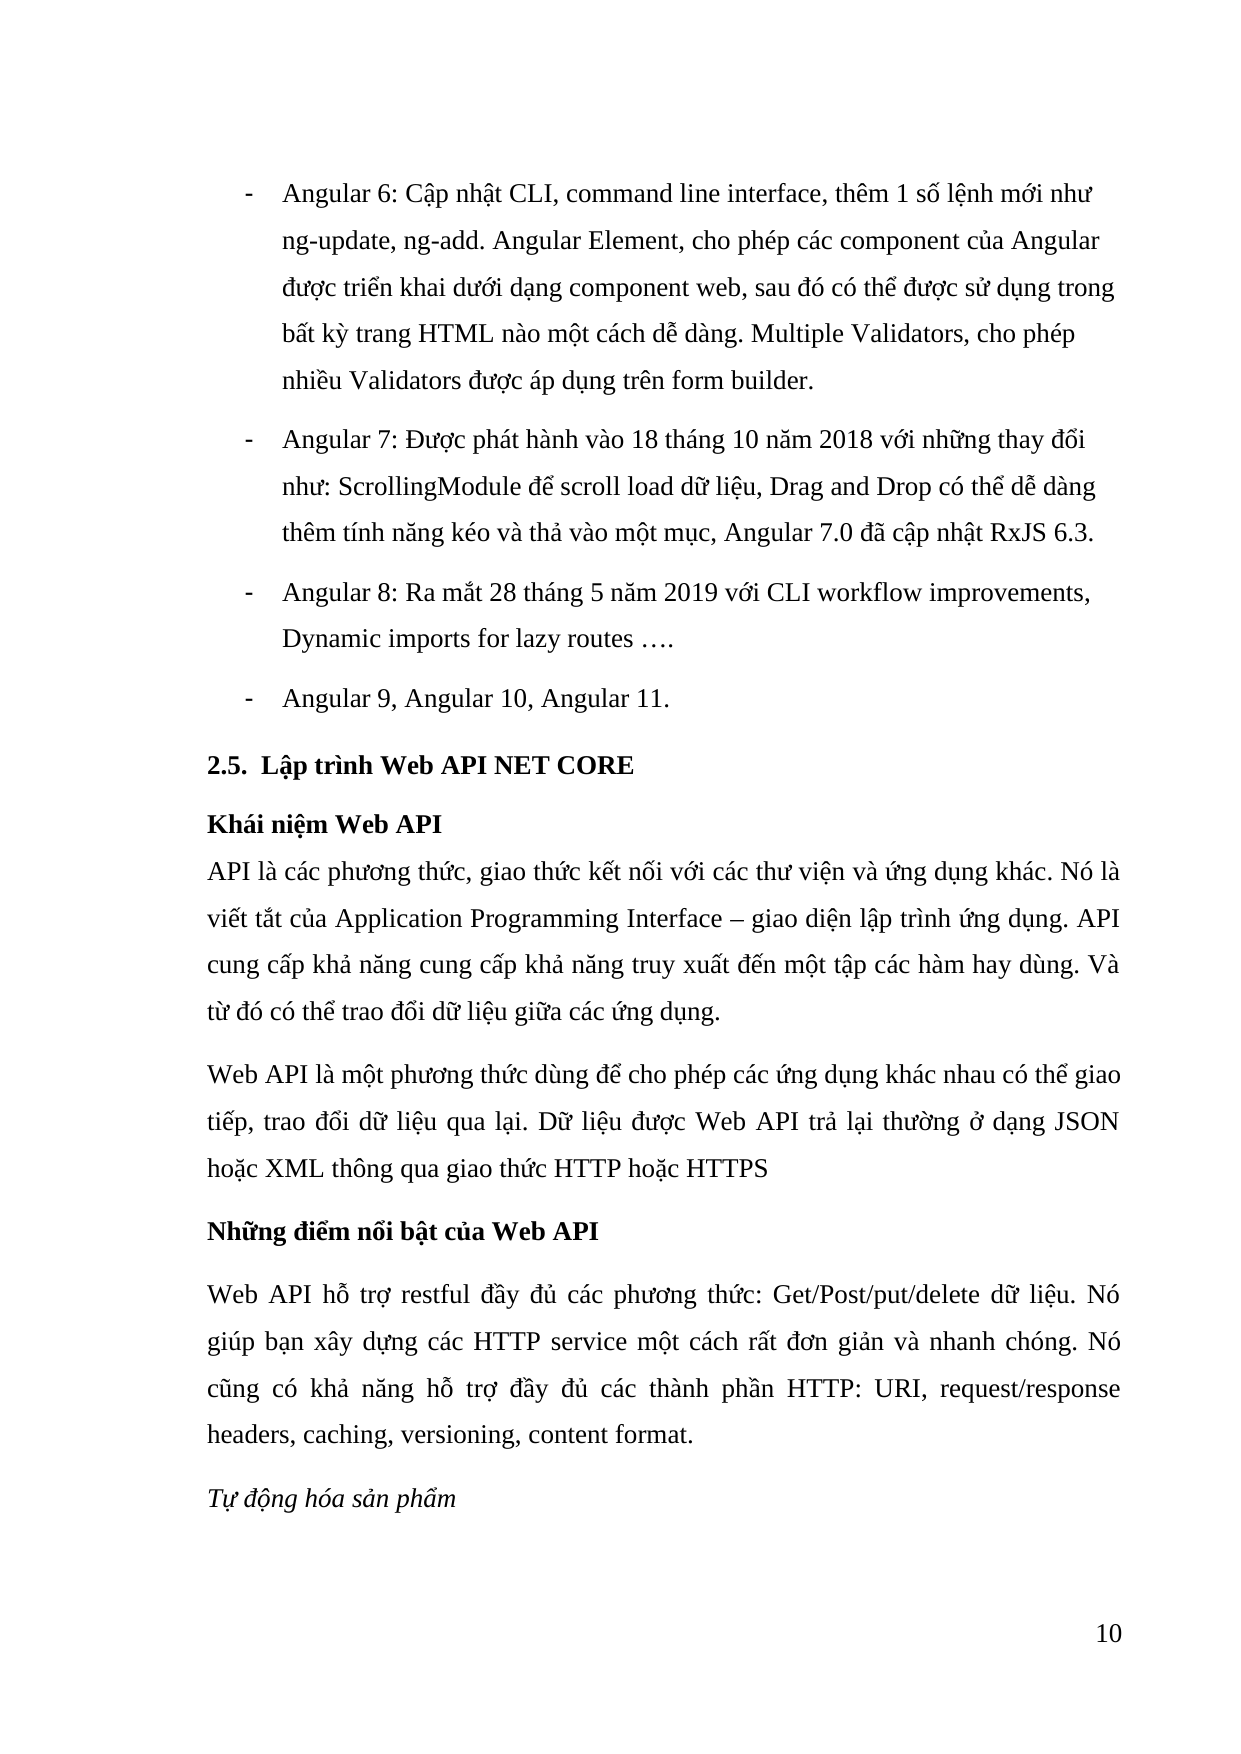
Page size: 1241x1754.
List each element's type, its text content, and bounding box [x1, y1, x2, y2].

list Angular 9, Angular 10, Angular 11. [244, 682, 1122, 713]
list Angular 6: Cập nhật CLI, command line interface, thêm 1 số lệnh mới như ng-update, ng-add. Angular Element, cho phép các component của Angular được triển khai dưới dạng component web, sau đó có thể được sử dụng trong bất kỳ trang HTML nào một cách dễ dàng. Multiple Validators, cho phép nhiều Validators được áp dụng trên form builder. [244, 177, 1122, 395]
text Tự động hóa sản phẩm [207, 1482, 1122, 1513]
text 2.5. Lập trình Web API NET CORE [207, 749, 1122, 781]
list Angular 7: Được phát hành vào 18 tháng 10 năm 2018 với những thay đổi như: ScrollingModule để scroll load dữ liệu, Drag and Drop có thể dễ dàng thêm tính năng kéo và thả vào một mục, Angular 7.0 đã cập nhật RxJS 6.3. [244, 423, 1122, 548]
text Web API hỗ trợ restful đầy đủ các phương thức: Get/Post/put/delete dữ liệu. Nó giúp bạn xây dựng các HTTP service một cách rất đơn giản và nhanh chóng. Nó cũng có khả năng hỗ trợ đầy đủ các thành phần HTTP: URI, request/response headers, caching, versioning, content format. [207, 1278, 1122, 1450]
text Những điểm nổi bật của Web API [207, 1215, 1122, 1246]
list Angular 8: Ra mắt 28 tháng 5 năm 2019 với CLI workflow improvements, Dynamic imports for lazy routes …. [244, 576, 1122, 654]
text Khái niệm Web API [207, 808, 1122, 840]
text Web API là một phương thức dùng để cho phép các ứng dụng khác nhau có thể giao tiếp, trao đổi dữ liệu qua lại. Dữ liệu được Web API trả lại thường ở dạng JSON hoặc XML thông qua giao thức HTTP hoặc HTTPS [207, 1058, 1122, 1183]
text API là các phương thức, giao thức kết nối với các thư viện và ứng dụng khác. Nó là viết tắt của Application Programming Interface – giao diện lập trình ứng dụng. API cung cấp khả năng cung cấp khả năng truy xuất đến một tập các hàm hay dùng. Và từ đó có thể trao đổi dữ liệu giữa các ứng dụng. [207, 855, 1122, 1026]
